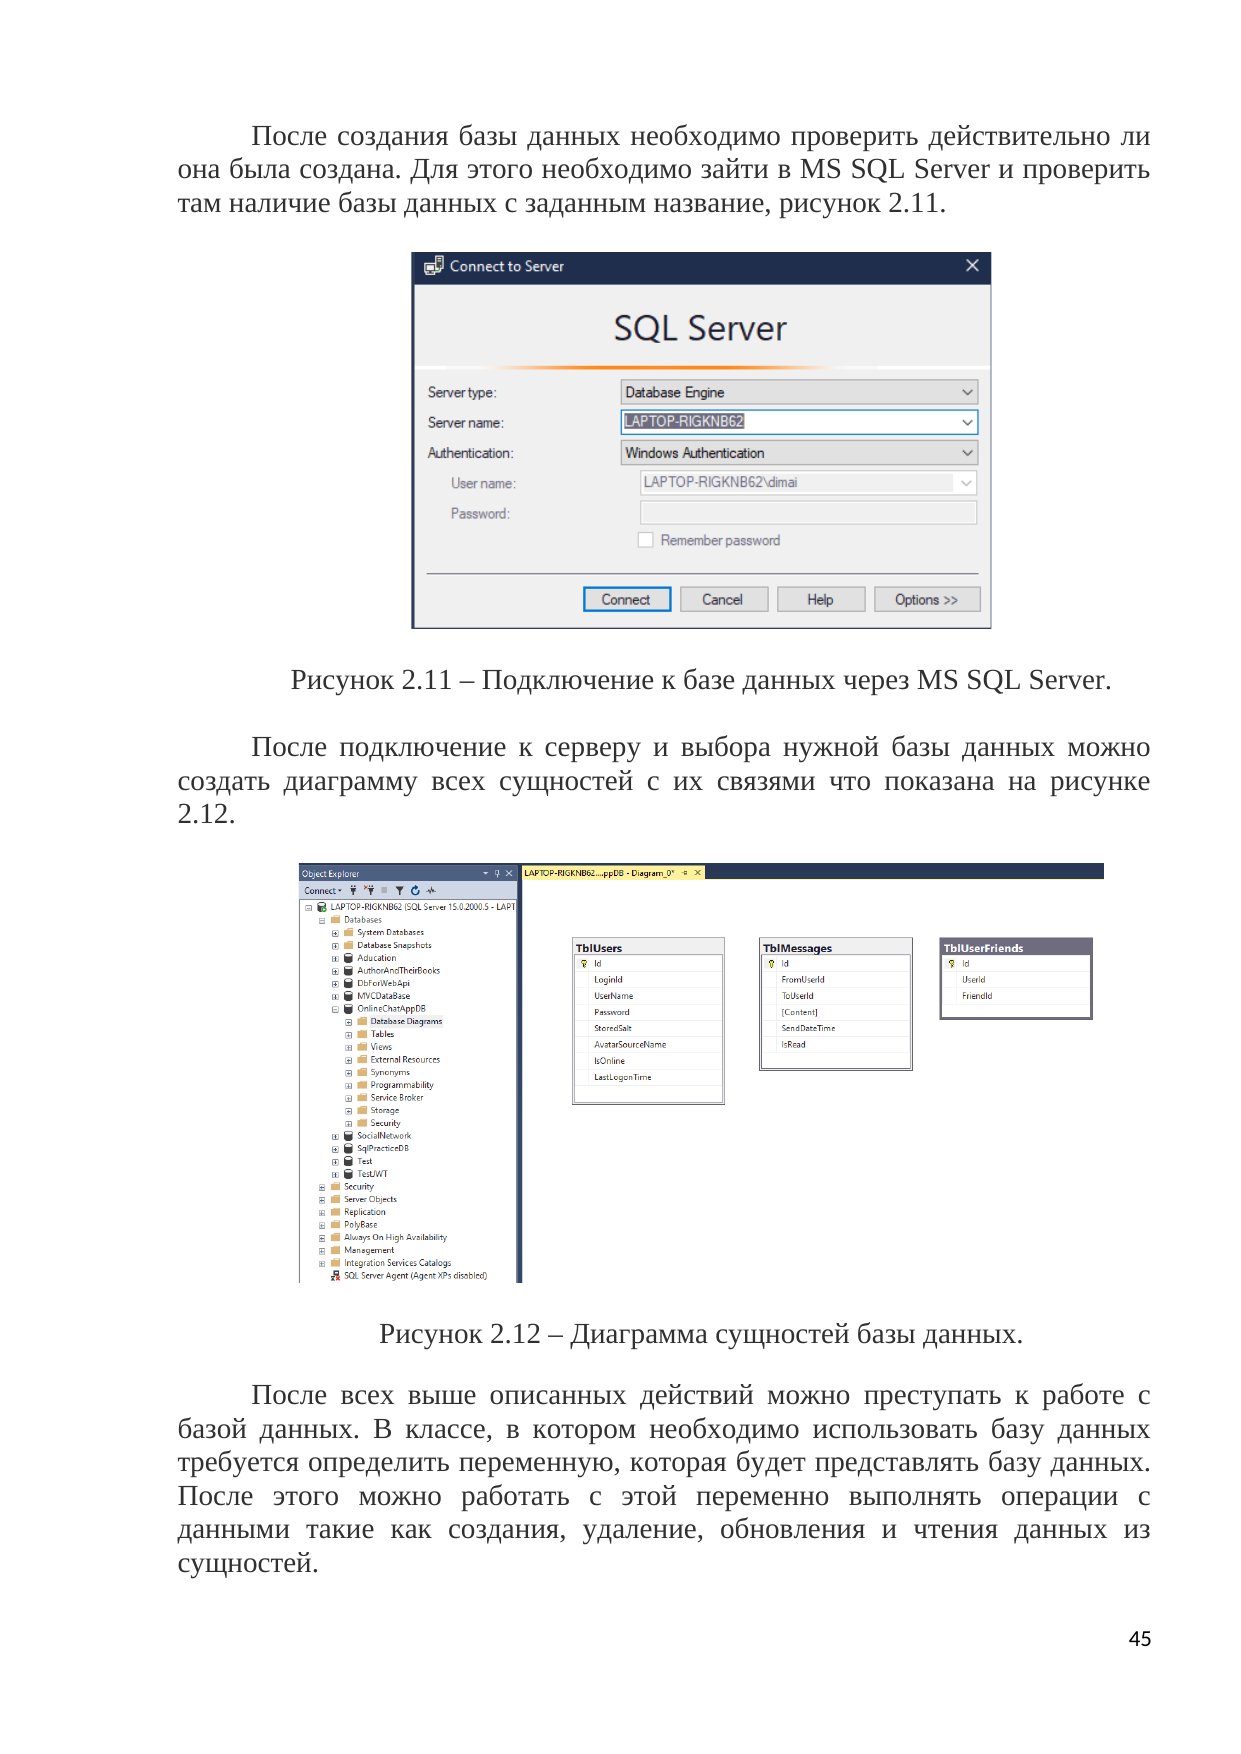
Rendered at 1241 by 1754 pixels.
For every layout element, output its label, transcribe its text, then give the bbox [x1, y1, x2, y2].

text Рисунок 2.11 – Подключение к базе данных через MS SQL Server. [177, 662, 1152, 696]
text После всех выше описанных действий можно преступать к работе с базой данных. В классе, в котором необходимо использовать базу данных требуется определить переменную, которая будет представлять базу данных. После этого можно работать с этой переменно выполнять операции с данными такие как создания, удаление, обновления и чтения данных из сущностей. [177, 1377, 1152, 1579]
text Рисунок 2.12 – Диаграмма сущностей базы данных. [177, 1316, 1152, 1349]
picture [298, 863, 1104, 1283]
picture [411, 252, 992, 629]
text После создания базы данных необходимо проверить действительно ли она была создана. Для этого необходимо зайти в MS SQL Server и проверить там наличие базы данных с заданным название, рисунок 2.11. [177, 118, 1152, 219]
text После подключение к серверу и выбора нужной базы данных можно создать диаграмму всех сущностей с их связями что показана на рисунке 2.12. [177, 729, 1152, 830]
